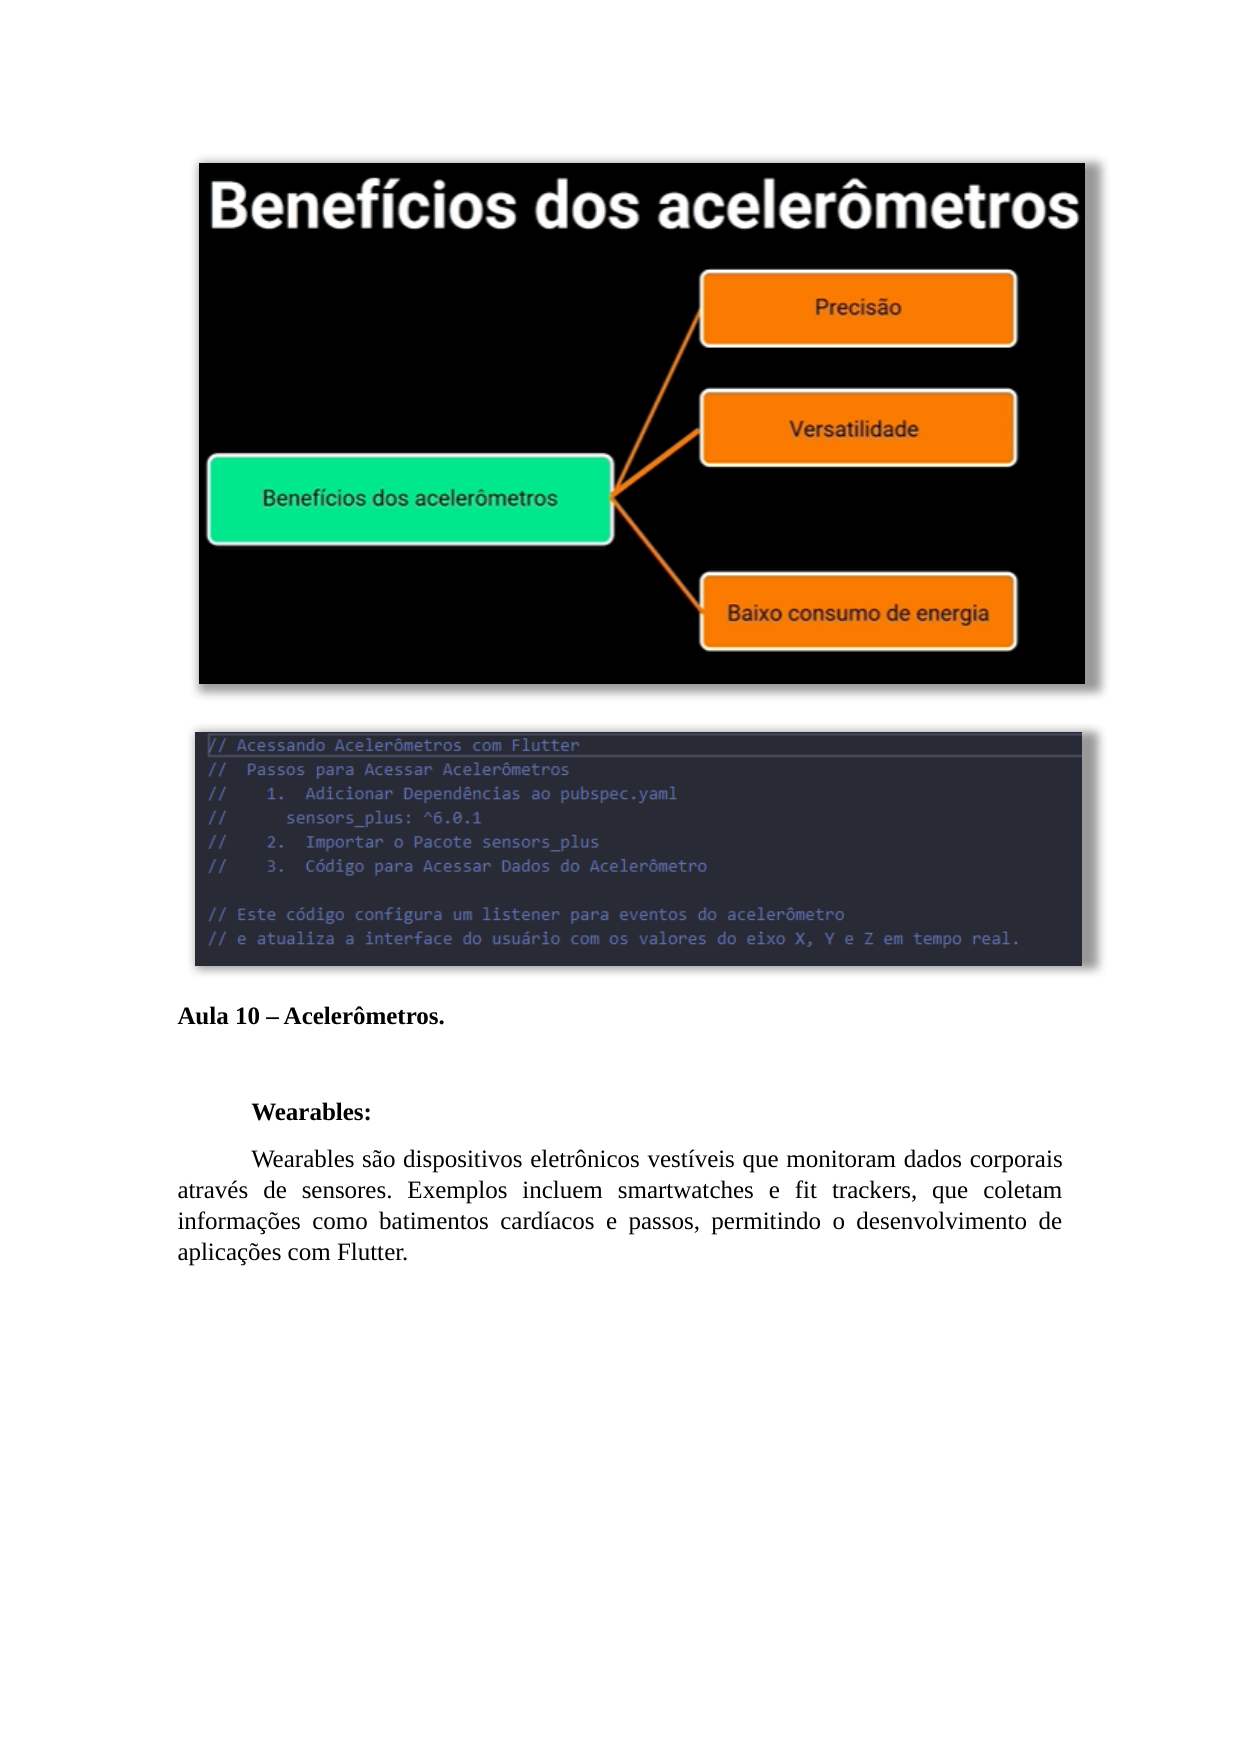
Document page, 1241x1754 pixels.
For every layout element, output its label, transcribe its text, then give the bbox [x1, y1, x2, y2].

text Wearables são dispositivos eletrônicos vestíveis que monitoram dados corporais através de sensores. Exemplos incluem smartwatches e fit trackers, que coletam informações como batimentos cardíacos e passos, permitindo o desenvolvimento de aplicações com Flutter. [177, 1144, 1063, 1266]
picture [195, 732, 1082, 966]
picture [199, 163, 1085, 684]
text Wearables: [177, 1097, 1063, 1125]
text Aula 10 – Acelerômetros. [177, 1001, 1063, 1030]
